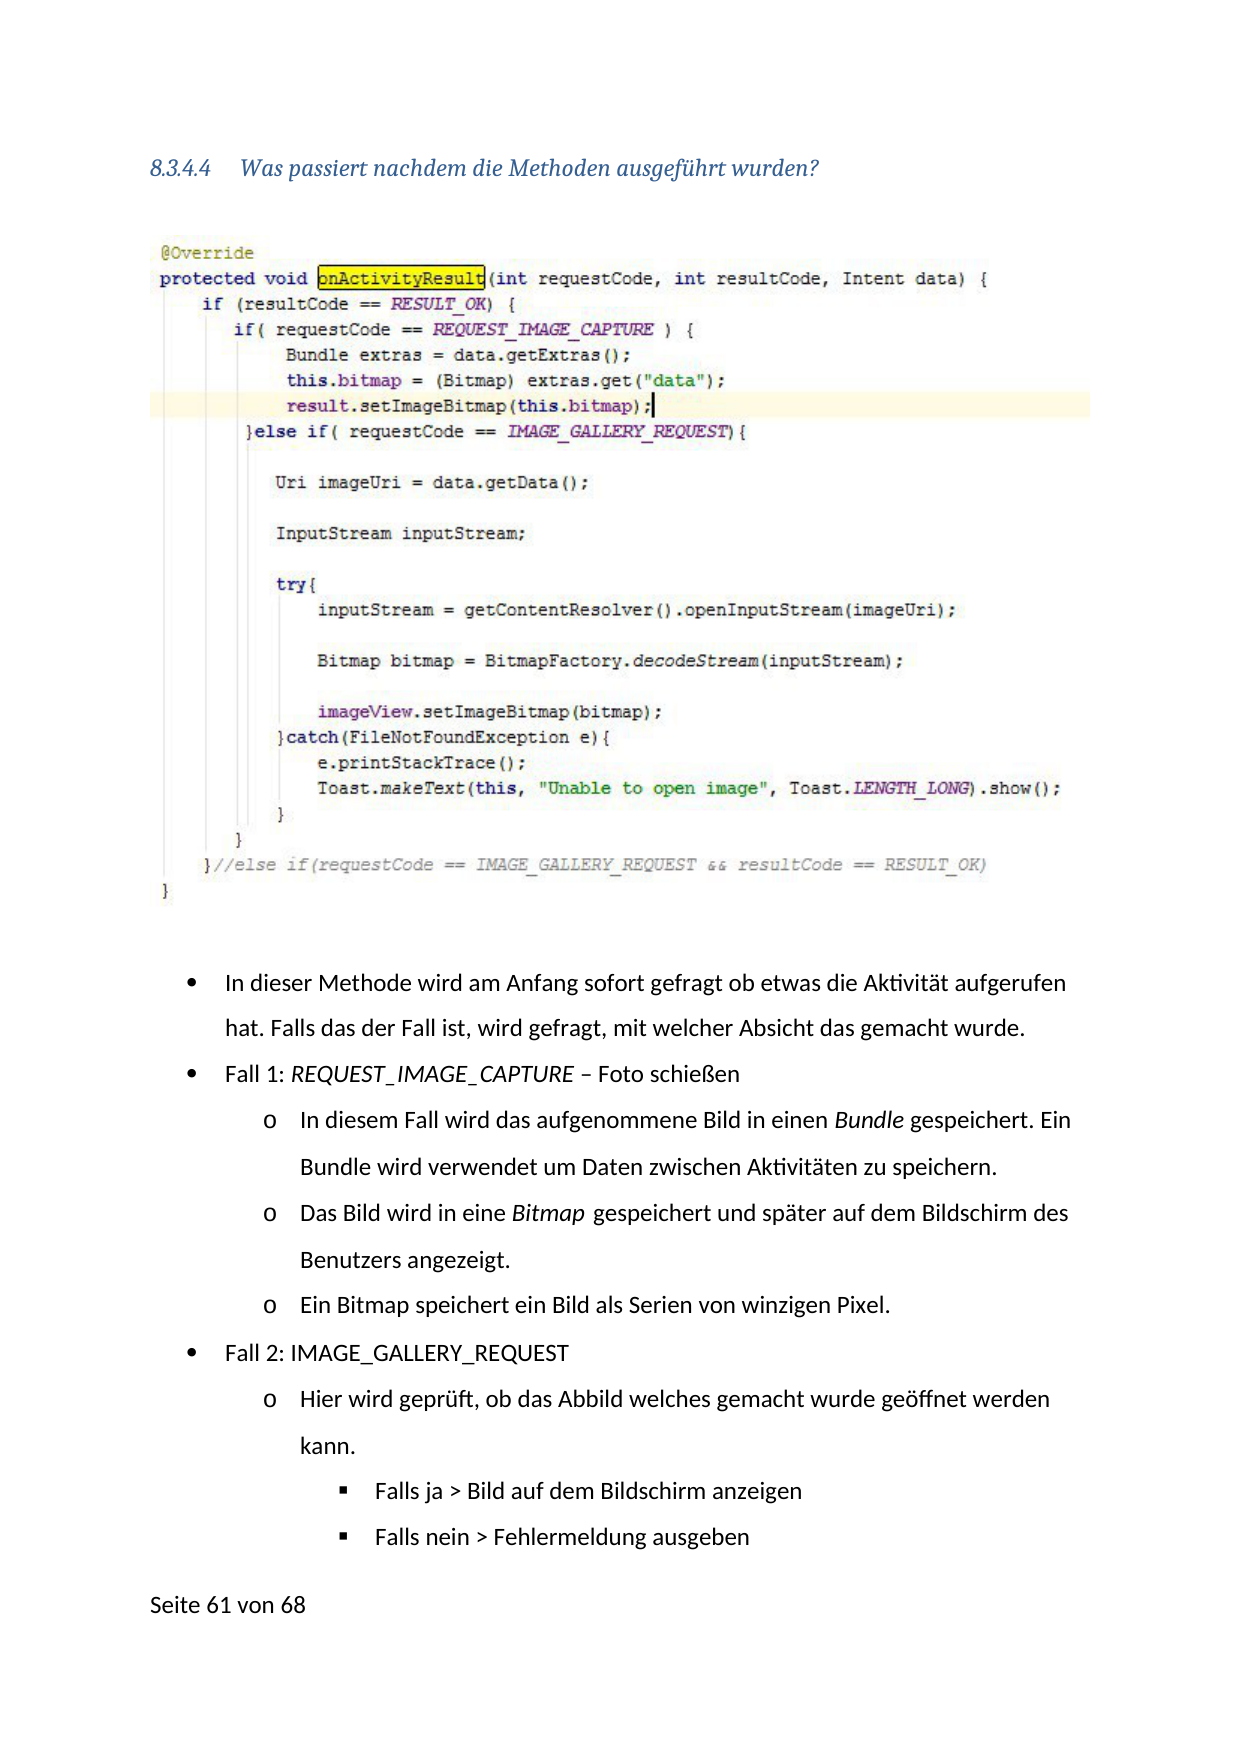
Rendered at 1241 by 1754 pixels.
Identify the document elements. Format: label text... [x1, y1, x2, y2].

list Hier wird geprüft, ob das Abbild welches gemacht wurde geöffnet werden kann. [262, 1383, 1090, 1460]
picture [150, 235, 1091, 914]
list In diesem Fall wird das aufgenommene Bild in einen Bundle gespeichert. Ein Bundle wird verwendet um Daten zwischen Aktivitäten zu speichern. [262, 1104, 1090, 1182]
list Fall 1: REQUEST_IMAGE_CAPTURE – Foto schießen [187, 1058, 1090, 1089]
list Falls nein > Fehlermeldung ausgeben [337, 1521, 1090, 1552]
list Das Bild wird in eine Bitmap gespeichert und später auf dem Bildschirm des Benutzers angezeigt. [262, 1197, 1090, 1274]
subtitle Was passiert nachdem die Methoden ausgeführt wurden? [150, 154, 1090, 183]
list In dieser Methode wird am Anfang sofort gefragt ob etwas die Aktivität aufgerufen hat. Falls das der Fall ist, wird gefragt, mit welcher Absicht das gemacht wurde. [187, 967, 1090, 1043]
list Fall 2: IMAGE_GALLERY_REQUEST [187, 1337, 1090, 1368]
list Falls ja > Bild auf dem Bildschirm anzeigen [337, 1476, 1090, 1506]
list Ein Bitmap speichert ein Bild als Serien von winzigen Pixel. [262, 1289, 1090, 1321]
